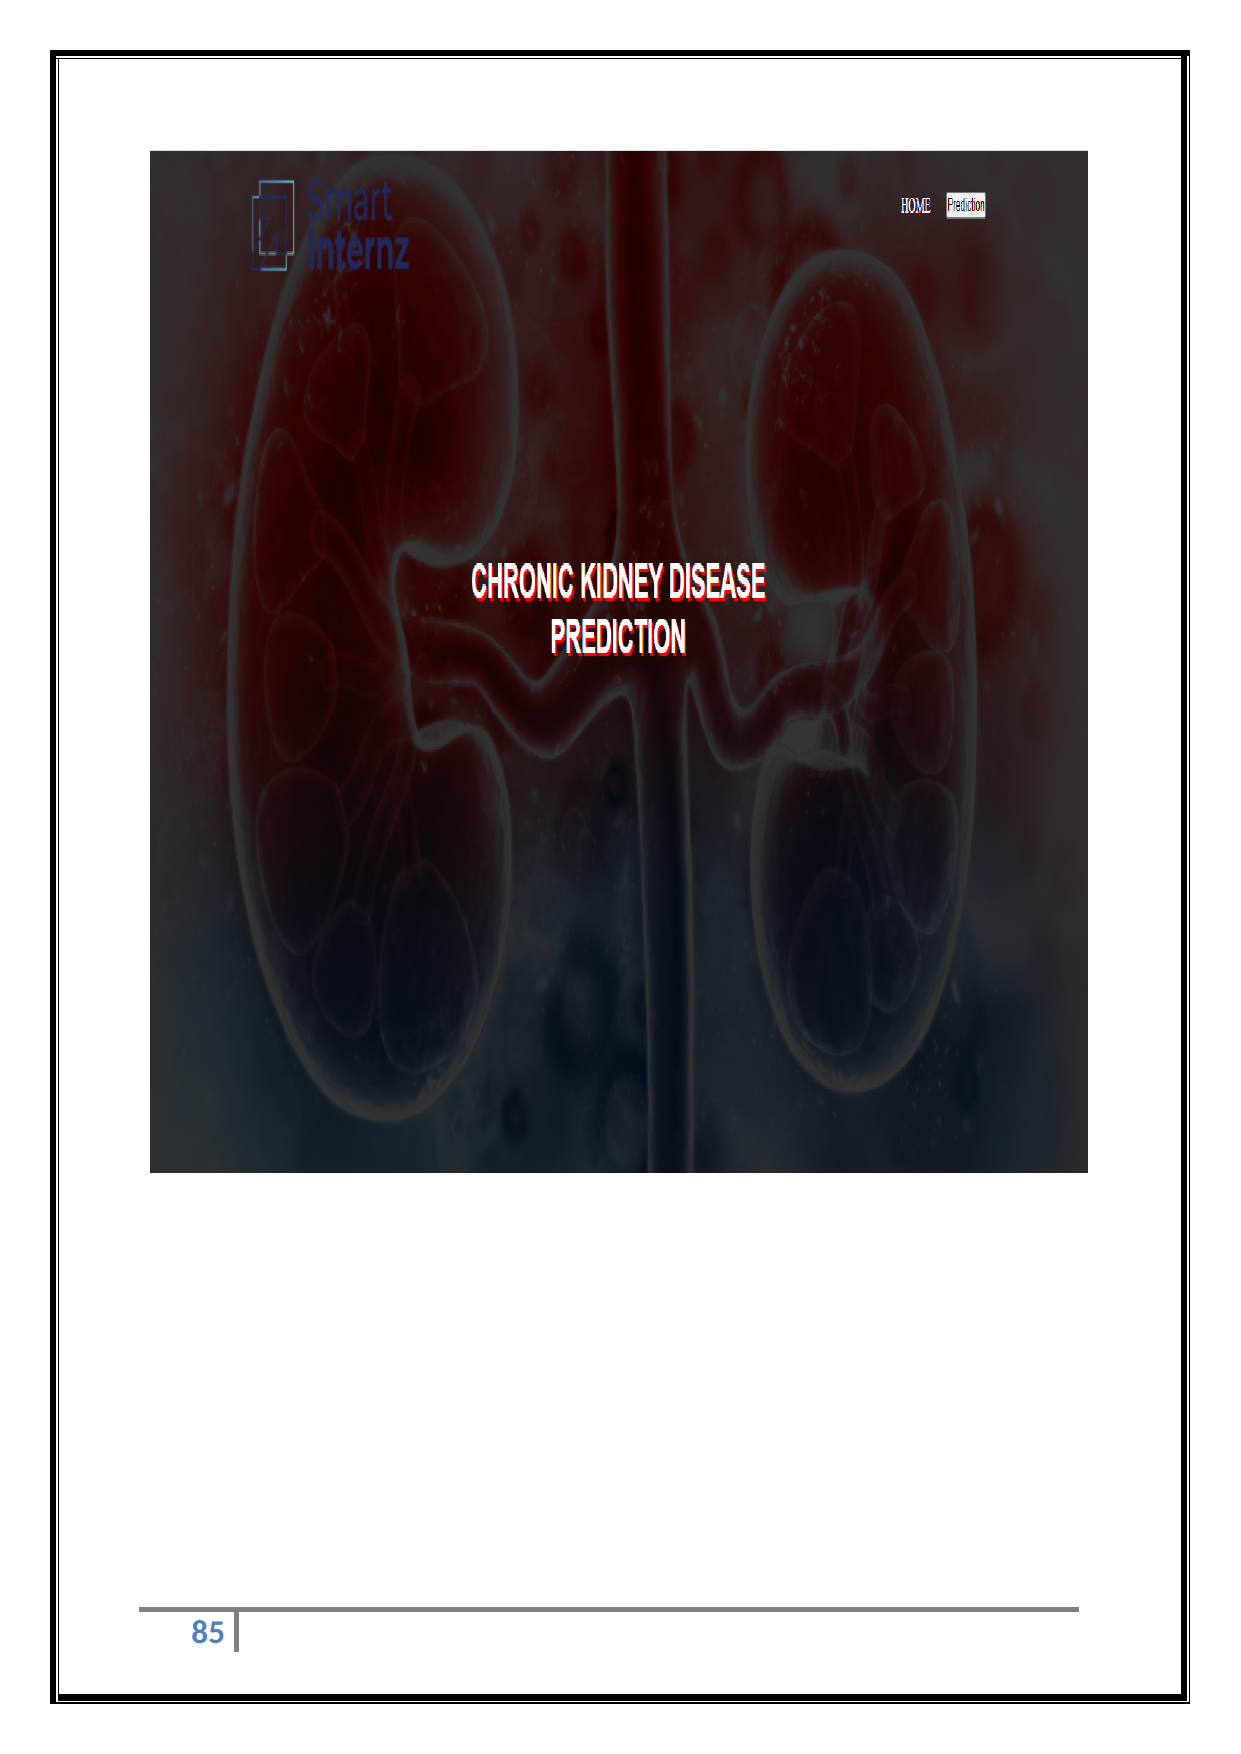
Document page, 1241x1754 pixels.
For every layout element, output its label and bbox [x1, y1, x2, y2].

picture [150, 150, 1088, 1173]
